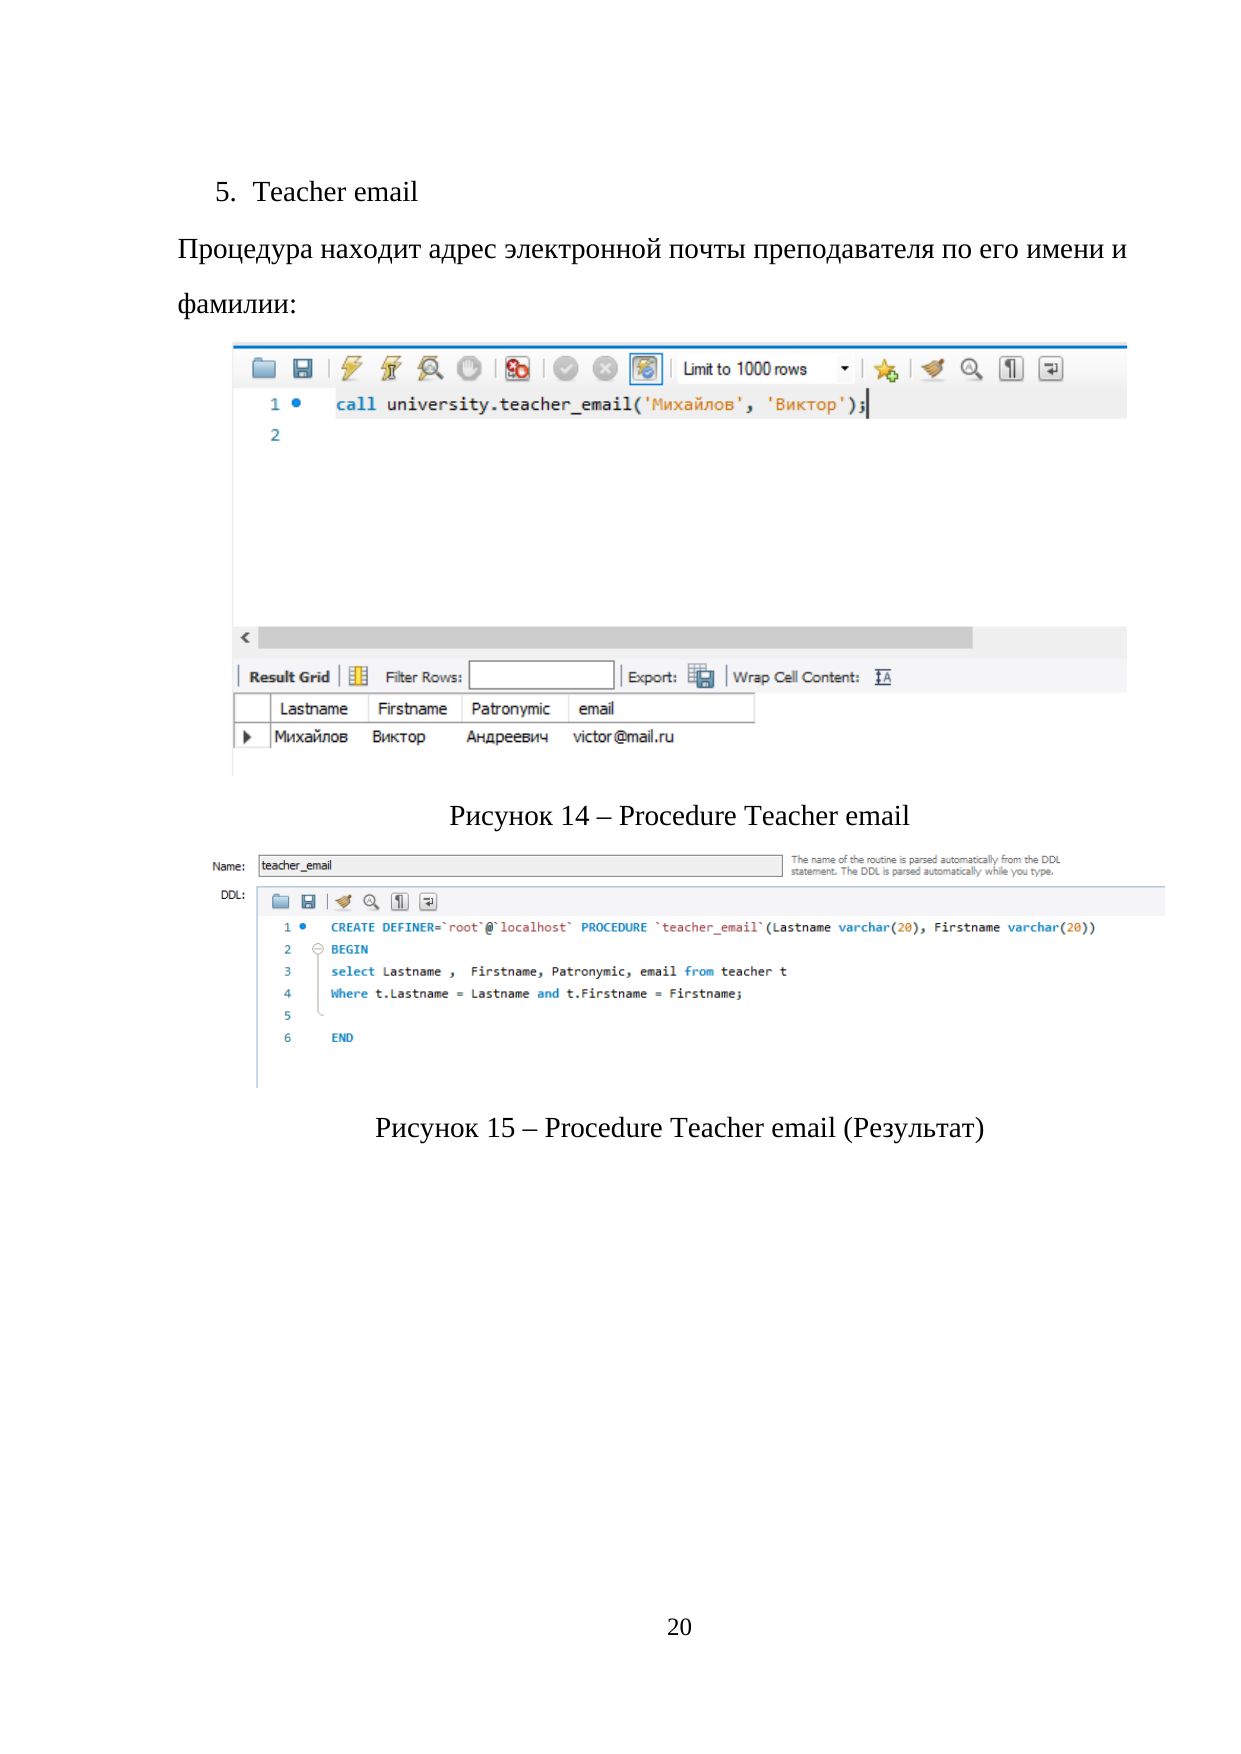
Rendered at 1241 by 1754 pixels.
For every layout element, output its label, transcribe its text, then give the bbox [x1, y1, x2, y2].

picture [194, 854, 1165, 1088]
text Процедура находит адрес электронной почты преподавателя по его имени и фамилии: [177, 231, 1182, 320]
list Teacher email [215, 174, 1182, 208]
text Рисунок 15 – Procedure Teacher email (Результат) [177, 1110, 1182, 1143]
picture [231, 342, 1128, 776]
text Рисунок 14 – Procedure Teacher email [177, 798, 1182, 832]
